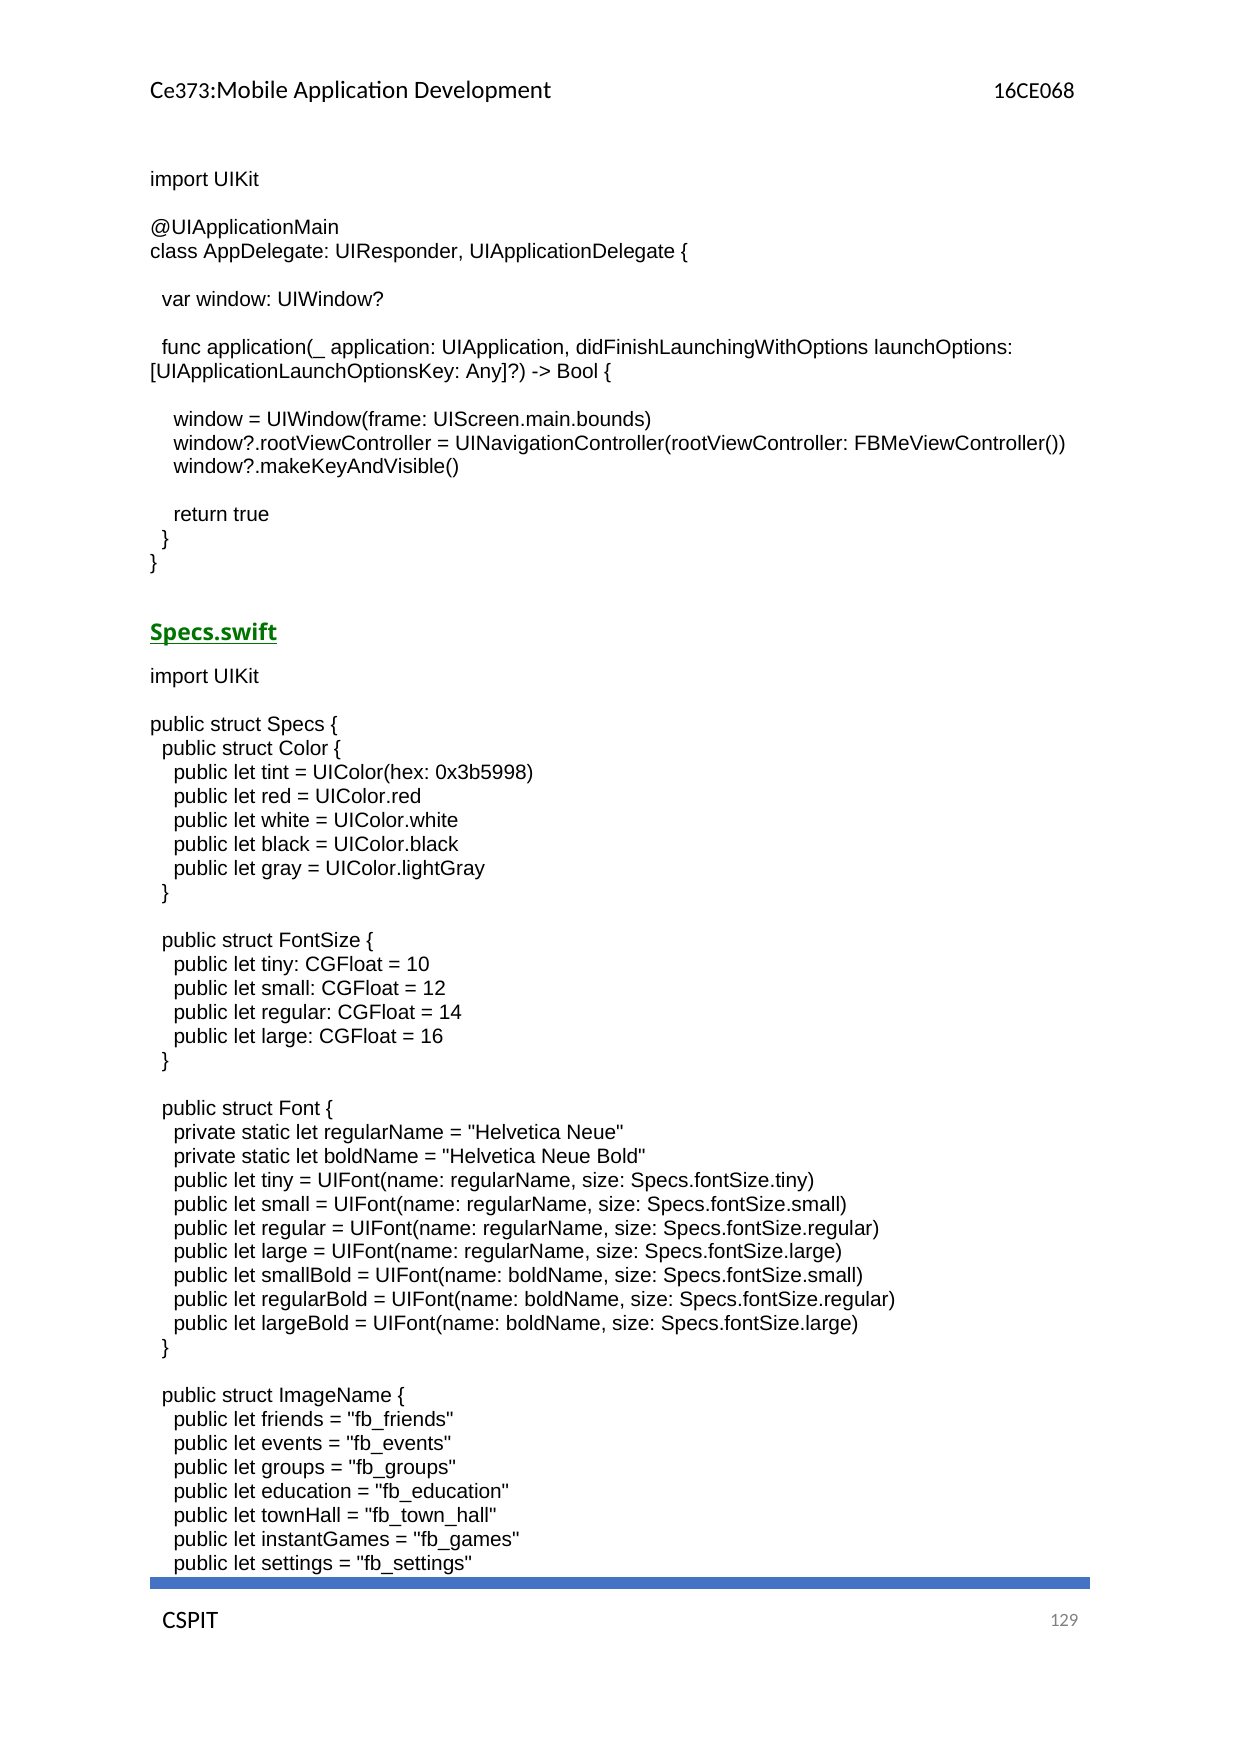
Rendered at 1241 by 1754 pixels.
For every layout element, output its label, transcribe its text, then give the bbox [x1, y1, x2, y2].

text window?.rootViewController = UINavigationController(rootViewController: FBMeViewController()) [150, 430, 1090, 454]
text public struct Color { [150, 736, 1090, 760]
text } [150, 526, 1090, 550]
text window = UIWindow(frame: UIScreen.main.bounds) [150, 406, 1090, 430]
text @UIApplicationMain [150, 215, 1090, 239]
text public let settings = "fb_settings" [150, 1551, 1090, 1575]
text import UIKit [150, 664, 1090, 688]
text public let tiny = UIFont(name: regularName, size: Specs.fontSize.tiny) [150, 1167, 1090, 1191]
text return true [150, 502, 1090, 526]
text } [150, 880, 1090, 904]
text public let regular = UIFont(name: regularName, size: Specs.fontSize.regular) [150, 1215, 1090, 1239]
text public let large = UIFont(name: regularName, size: Specs.fontSize.large) [150, 1239, 1090, 1263]
text public let regular: CGFloat = 14 [150, 1000, 1090, 1024]
text public let large: CGFloat = 16 [150, 1024, 1090, 1048]
text public let largeBold = UIFont(name: boldName, size: Specs.fontSize.large) [150, 1311, 1090, 1335]
text private static let boldName = "Helvetica Neue Bold" [150, 1143, 1090, 1167]
text } [150, 1335, 1090, 1359]
text public let tiny: CGFloat = 10 [150, 952, 1090, 976]
text public let red = UIColor.red [150, 784, 1090, 808]
text public let smallBold = UIFont(name: boldName, size: Specs.fontSize.small) [150, 1263, 1090, 1287]
text public let small: CGFloat = 12 [150, 976, 1090, 1000]
text public struct ImageName { [150, 1383, 1090, 1407]
text class AppDelegate: UIResponder, UIApplicationDelegate { [150, 239, 1090, 263]
text public let regularBold = UIFont(name: boldName, size: Specs.fontSize.regular) [150, 1287, 1090, 1311]
text public struct FontSize { [150, 928, 1090, 952]
text public let white = UIColor.white [150, 808, 1090, 832]
text public let friends = "fb_friends" [150, 1407, 1090, 1431]
text public let gray = UIColor.lightGray [150, 856, 1090, 880]
text var window: UIWindow? [150, 287, 1090, 311]
text import UIKit [150, 167, 1090, 191]
text } [150, 550, 1090, 574]
text public struct Specs { [150, 712, 1090, 736]
text public let black = UIColor.black [150, 832, 1090, 856]
text public let groups = "fb_groups" [150, 1455, 1090, 1479]
text Specs.swift [150, 616, 1090, 647]
text public let small = UIFont(name: regularName, size: Specs.fontSize.small) [150, 1191, 1090, 1215]
text window?.makeKeyAndVisible() [150, 454, 1090, 478]
text public struct Font { [150, 1096, 1090, 1119]
text public let townHall = "fb_town_hall" [150, 1503, 1090, 1527]
text public let education = "fb_education" [150, 1479, 1090, 1503]
text public let events = "fb_events" [150, 1431, 1090, 1455]
text func application(_ application: UIApplication, didFinishLaunchingWithOptions launchOptions: [UIApplicationLaunchOptionsKey: Any]?) -> Bool { [150, 334, 1090, 382]
text public let tint = UIColor(hex: 0x3b5998) [150, 760, 1090, 784]
text } [150, 1048, 1090, 1072]
text private static let regularName = "Helvetica Neue" [150, 1119, 1090, 1143]
text public let instantGames = "fb_games" [150, 1527, 1090, 1551]
